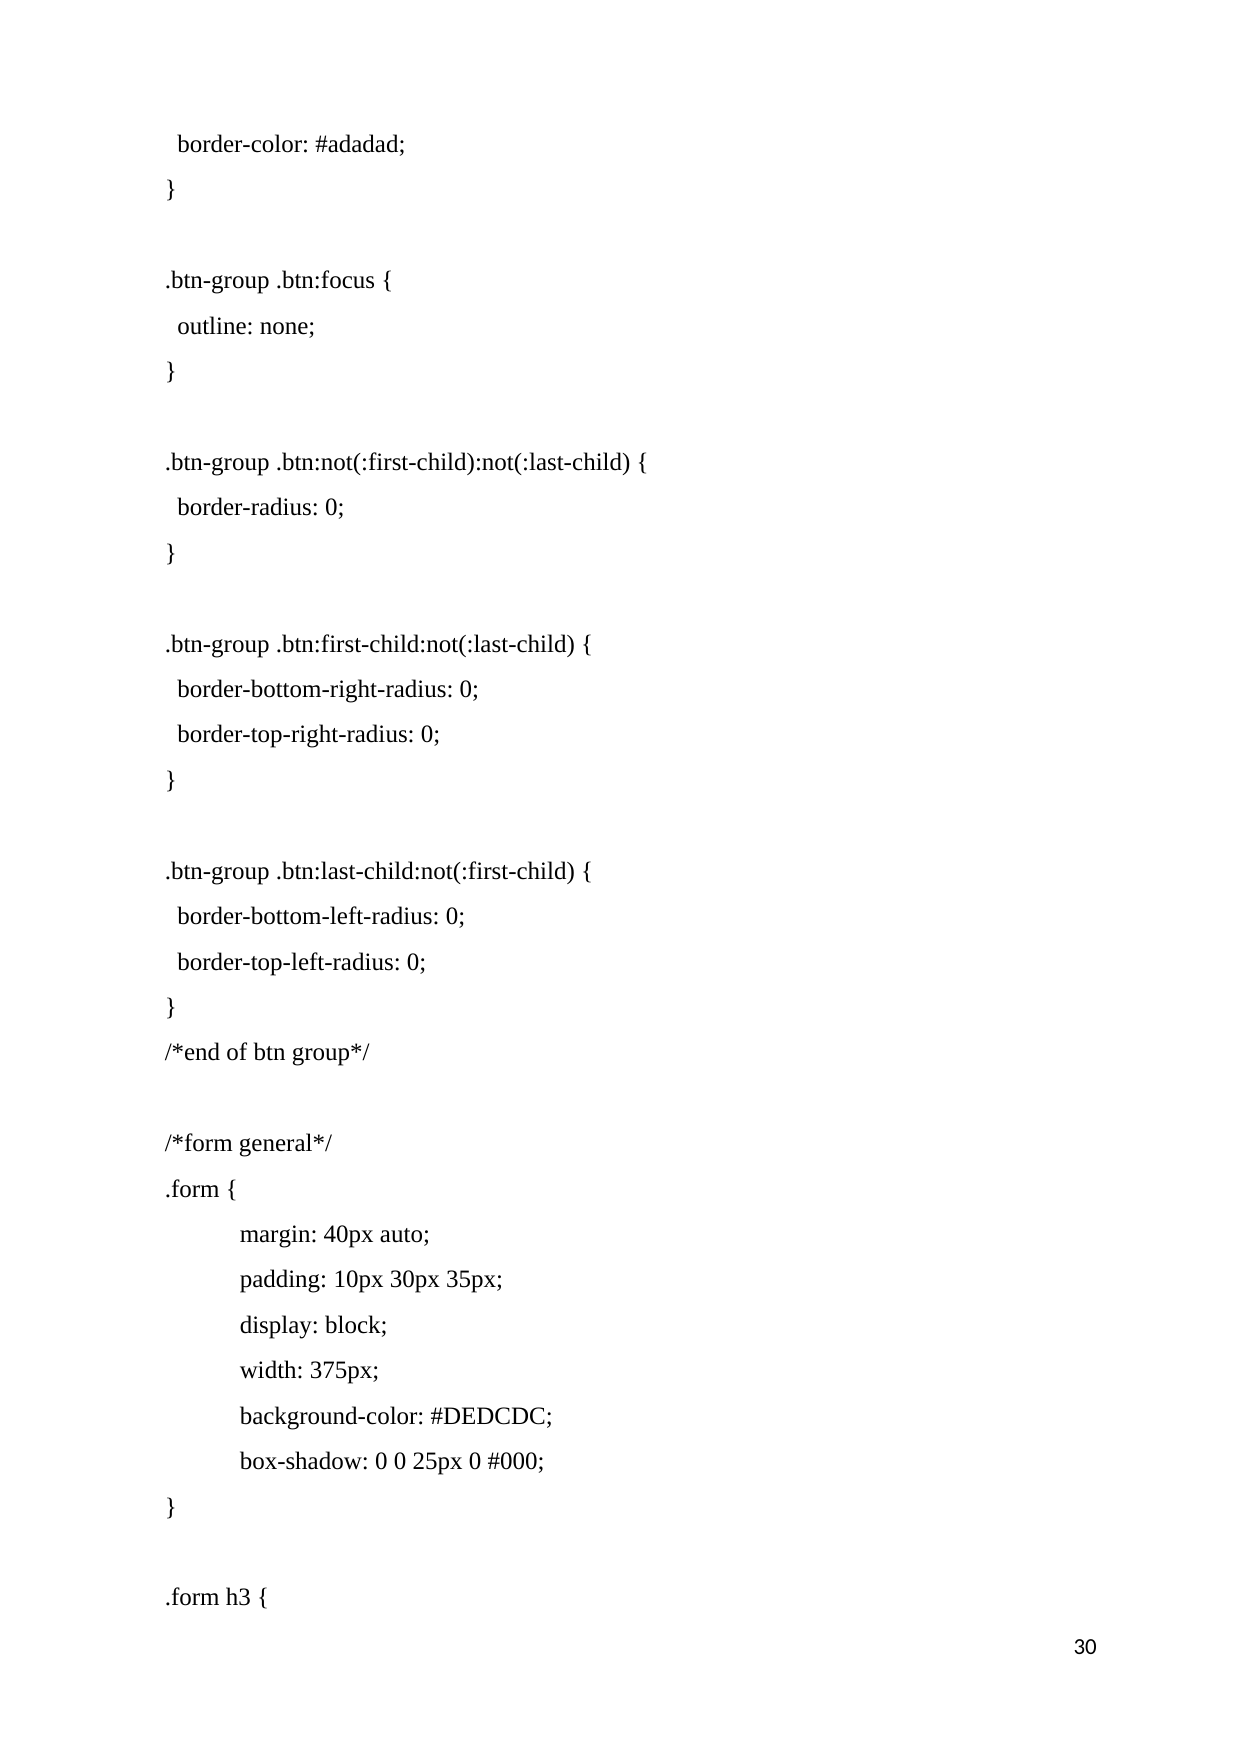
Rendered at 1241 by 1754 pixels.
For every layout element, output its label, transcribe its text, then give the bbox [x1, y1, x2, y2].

text padding: 10px 30px 35px; [164, 1264, 1096, 1293]
text box-shadow: 0 0 25px 0 #000; [164, 1446, 1096, 1475]
text .btn-group .btn:last-child:not(:first-child) { [164, 856, 1096, 884]
text } [164, 538, 1096, 567]
text background-color: #DEDCDC; [164, 1401, 1096, 1429]
text .btn-group .btn:not(:first-child):not(:last-child) { [164, 447, 1096, 476]
text width: 375px; [164, 1355, 1096, 1384]
text .form { [164, 1174, 1096, 1202]
text } [164, 992, 1096, 1021]
text border-top-right-radius: 0; [164, 719, 1096, 748]
text .btn-group .btn:focus { [164, 265, 1096, 294]
text } [164, 356, 1096, 385]
text margin: 40px auto; [164, 1219, 1096, 1248]
text /*end of btn group*/ [164, 1037, 1096, 1066]
text outline: none; [164, 311, 1096, 339]
text } [164, 174, 1096, 203]
text border-top-left-radius: 0; [164, 947, 1096, 975]
text } [164, 765, 1096, 794]
text .btn-group .btn:first-child:not(:last-child) { [164, 629, 1096, 657]
text border-color: #adadad; [164, 129, 1096, 158]
text border-bottom-right-radius: 0; [164, 674, 1096, 703]
text /*form general*/ [164, 1128, 1096, 1157]
text display: block; [164, 1310, 1096, 1339]
text border-radius: 0; [164, 492, 1096, 521]
text .form h3 { [164, 1582, 1096, 1611]
text border-bottom-left-radius: 0; [164, 901, 1096, 930]
text } [164, 1492, 1096, 1520]
